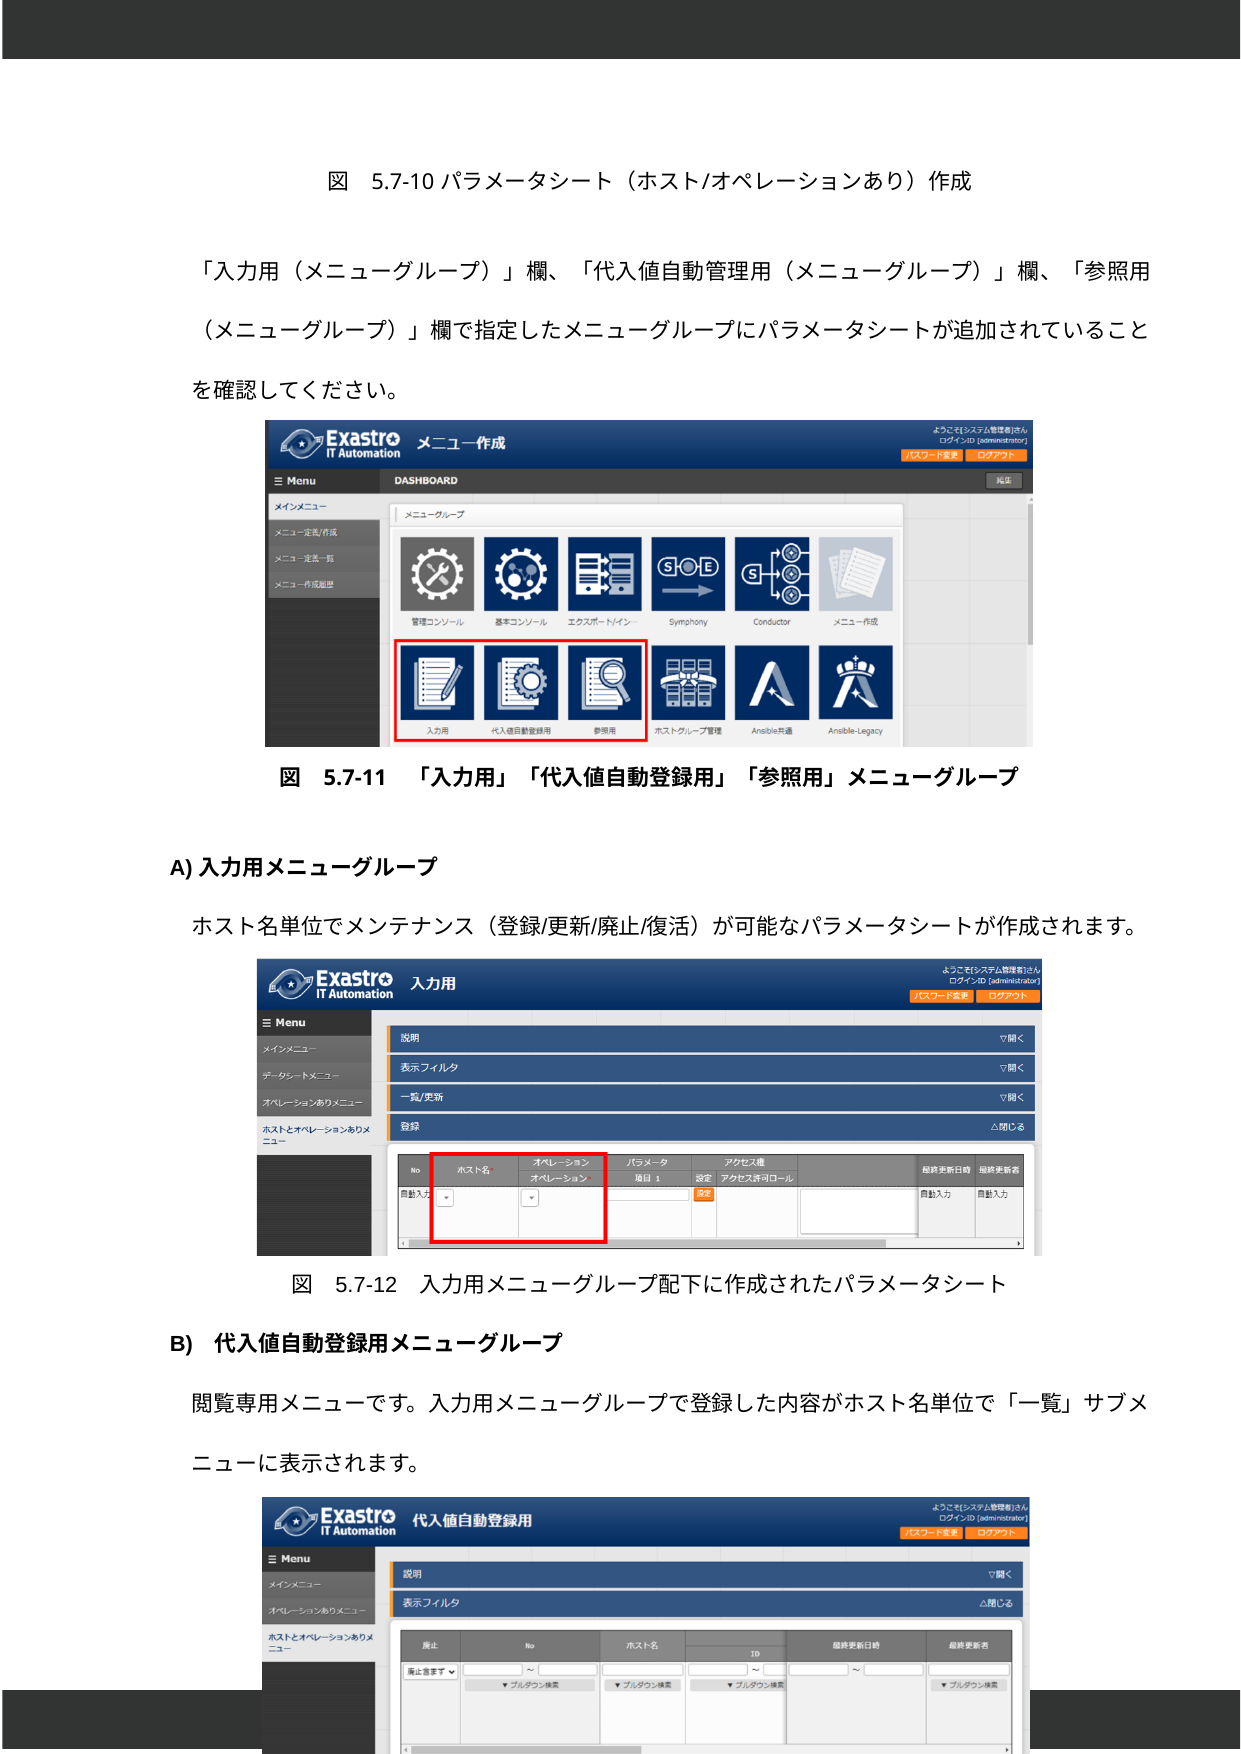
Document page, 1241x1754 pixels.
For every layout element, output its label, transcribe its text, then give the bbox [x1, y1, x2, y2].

text 図 5.7-10 パラメータシート（ホスト/オペレーションあり）作成 [148, 151, 1152, 210]
picture [2, 1497, 1241, 1754]
text 図 5.7-12 入力用メニューグループ配下に作成されたパラメータシート [148, 1253, 1152, 1312]
picture [256, 958, 1043, 1256]
picture [2, 0, 1241, 59]
text A) 入力用メニューグループ [169, 836, 1152, 895]
text 閲覧専用メニューです。入力用メニューグループで登録した内容がホスト名単位で「一覧」サブメニューに表示されます。 [191, 1372, 1152, 1491]
picture [265, 420, 1033, 747]
text ホスト名単位でメンテナンス（登録/更新/廃止/復活）が可能なパラメータシートが作成されます。 [191, 895, 1152, 955]
text 図 5.7-11 「入力用」「代入値自動登録用」「参照用」メニューグループ [148, 746, 1152, 806]
text B) 代入値自動登録用メニューグループ [169, 1312, 1152, 1372]
list 「入力用（メニューグループ）」欄、「代入値自動管理用（メニューグループ）」欄、「参照用（メニューグループ）」欄で指定したメニューグループにパラメータシートが追加されていることを確認してください。 [191, 240, 1152, 419]
